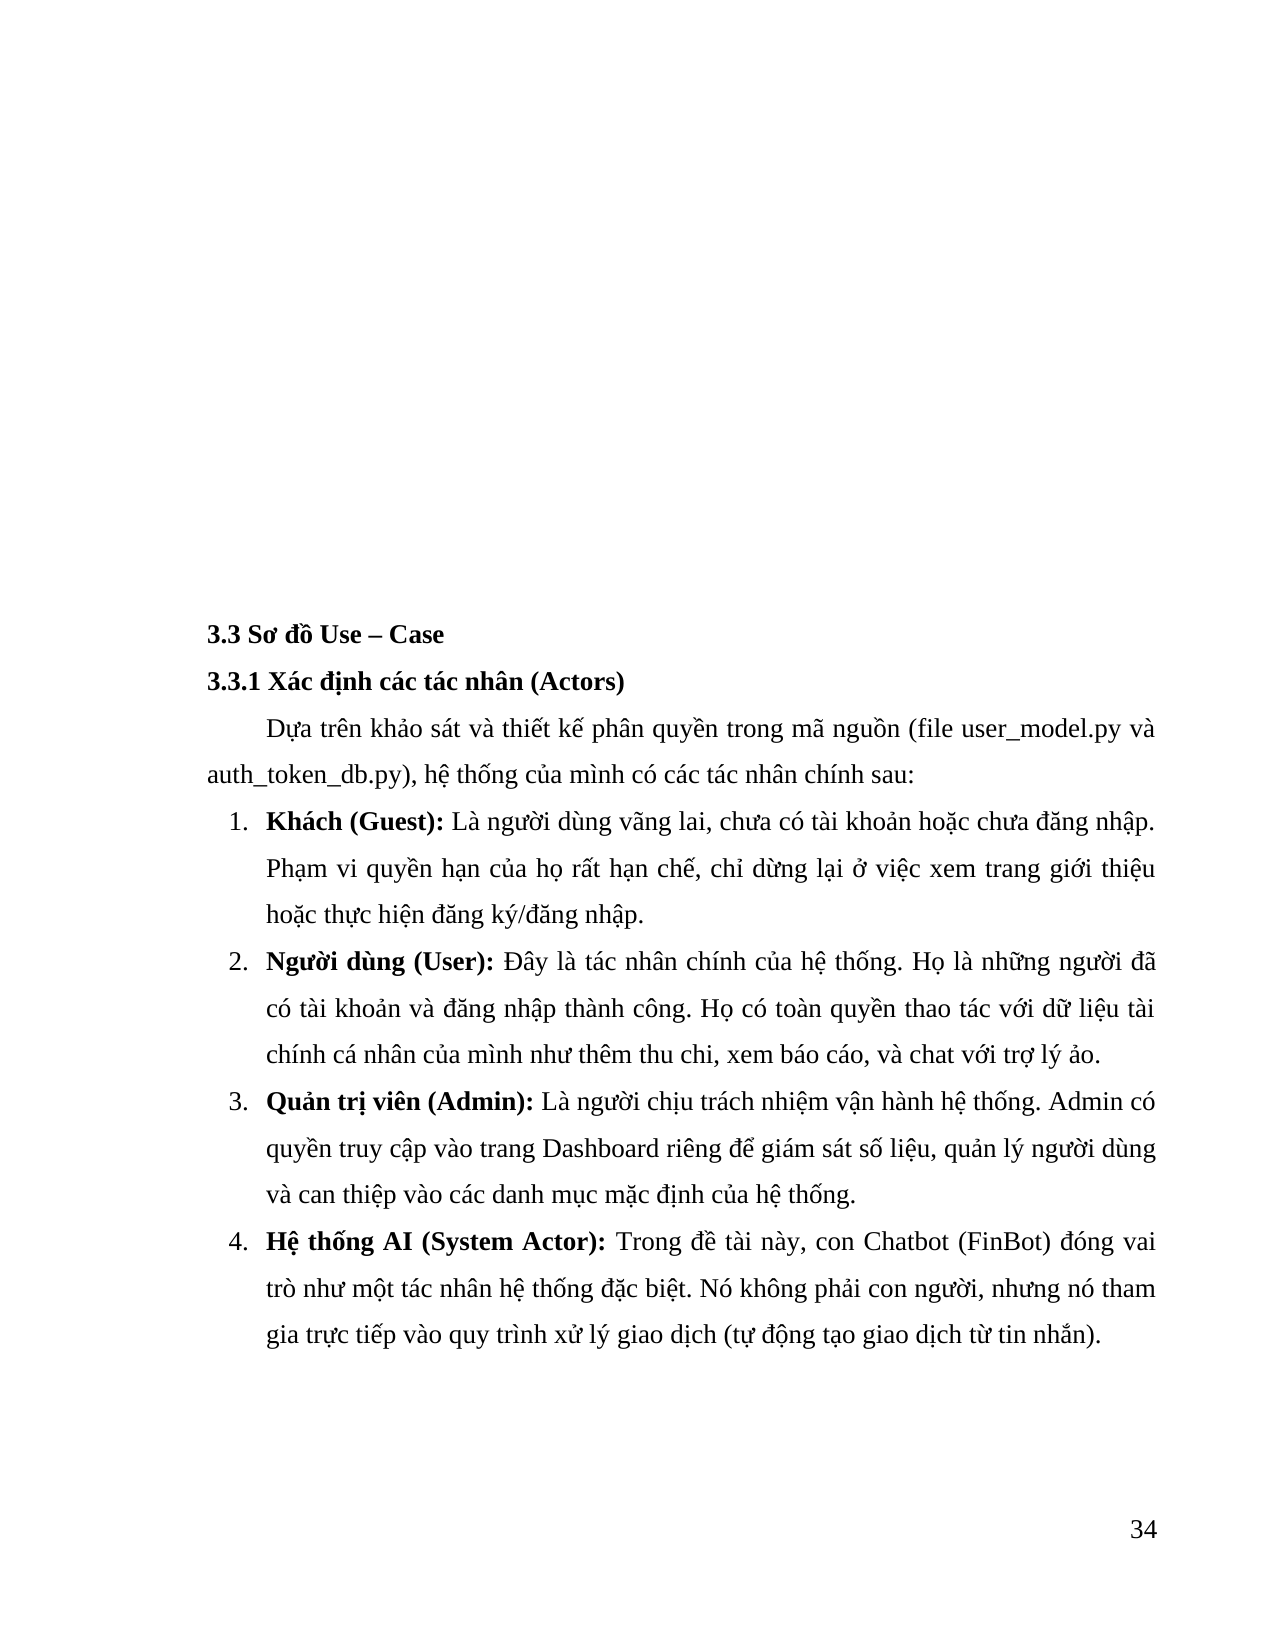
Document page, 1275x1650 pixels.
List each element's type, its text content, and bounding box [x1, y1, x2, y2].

list Người dùng (User): Đây là tác nhân chính của hệ thống. Họ là những người đã có tài khoản và đăng nhập thành công. Họ có toàn quyền thao tác với dữ liệu tài chính cá nhân của mình như thêm thu chi, xem báo cáo, và chat với trợ lý ảo. [228, 945, 1157, 1070]
list Hệ thống AI (System Actor): Trong đề tài này, con Chatbot (FinBot) đóng vai trò như một tác nhân hệ thống đặc biệt. Nó không phải con người, nhưng nó tham gia trực tiếp vào quy trình xử lý giao dịch (tự động tạo giao dịch từ tin nhắn). [228, 1225, 1157, 1350]
list Khách (Guest): Là người dùng vãng lai, chưa có tài khoản hoặc chưa đăng nhập. Phạm vi quyền hạn của họ rất hạn chế, chỉ dừng lại ở việc xem trang giới thiệu hoặc thực hiện đăng ký/đăng nhập. [228, 805, 1157, 930]
list Quản trị viên (Admin): Là người chịu trách nhiệm vận hành hệ thống. Admin có quyền truy cập vào trang Dashboard riêng để giám sát số liệu, quản lý người dùng và can thiệp vào các danh mục mặc định của hệ thống. [228, 1085, 1157, 1210]
text Dựa trên khảo sát và thiết kế phân quyền trong mã nguồn (file user_model.py và auth_token_db.py), hệ thống của mình có các tác nhân chính sau: [207, 712, 1157, 790]
subtitle 3.3 Sơ đồ Use – Case [207, 618, 1157, 650]
text 3.3.1 Xác định các tác nhân (Actors) [207, 665, 1157, 696]
